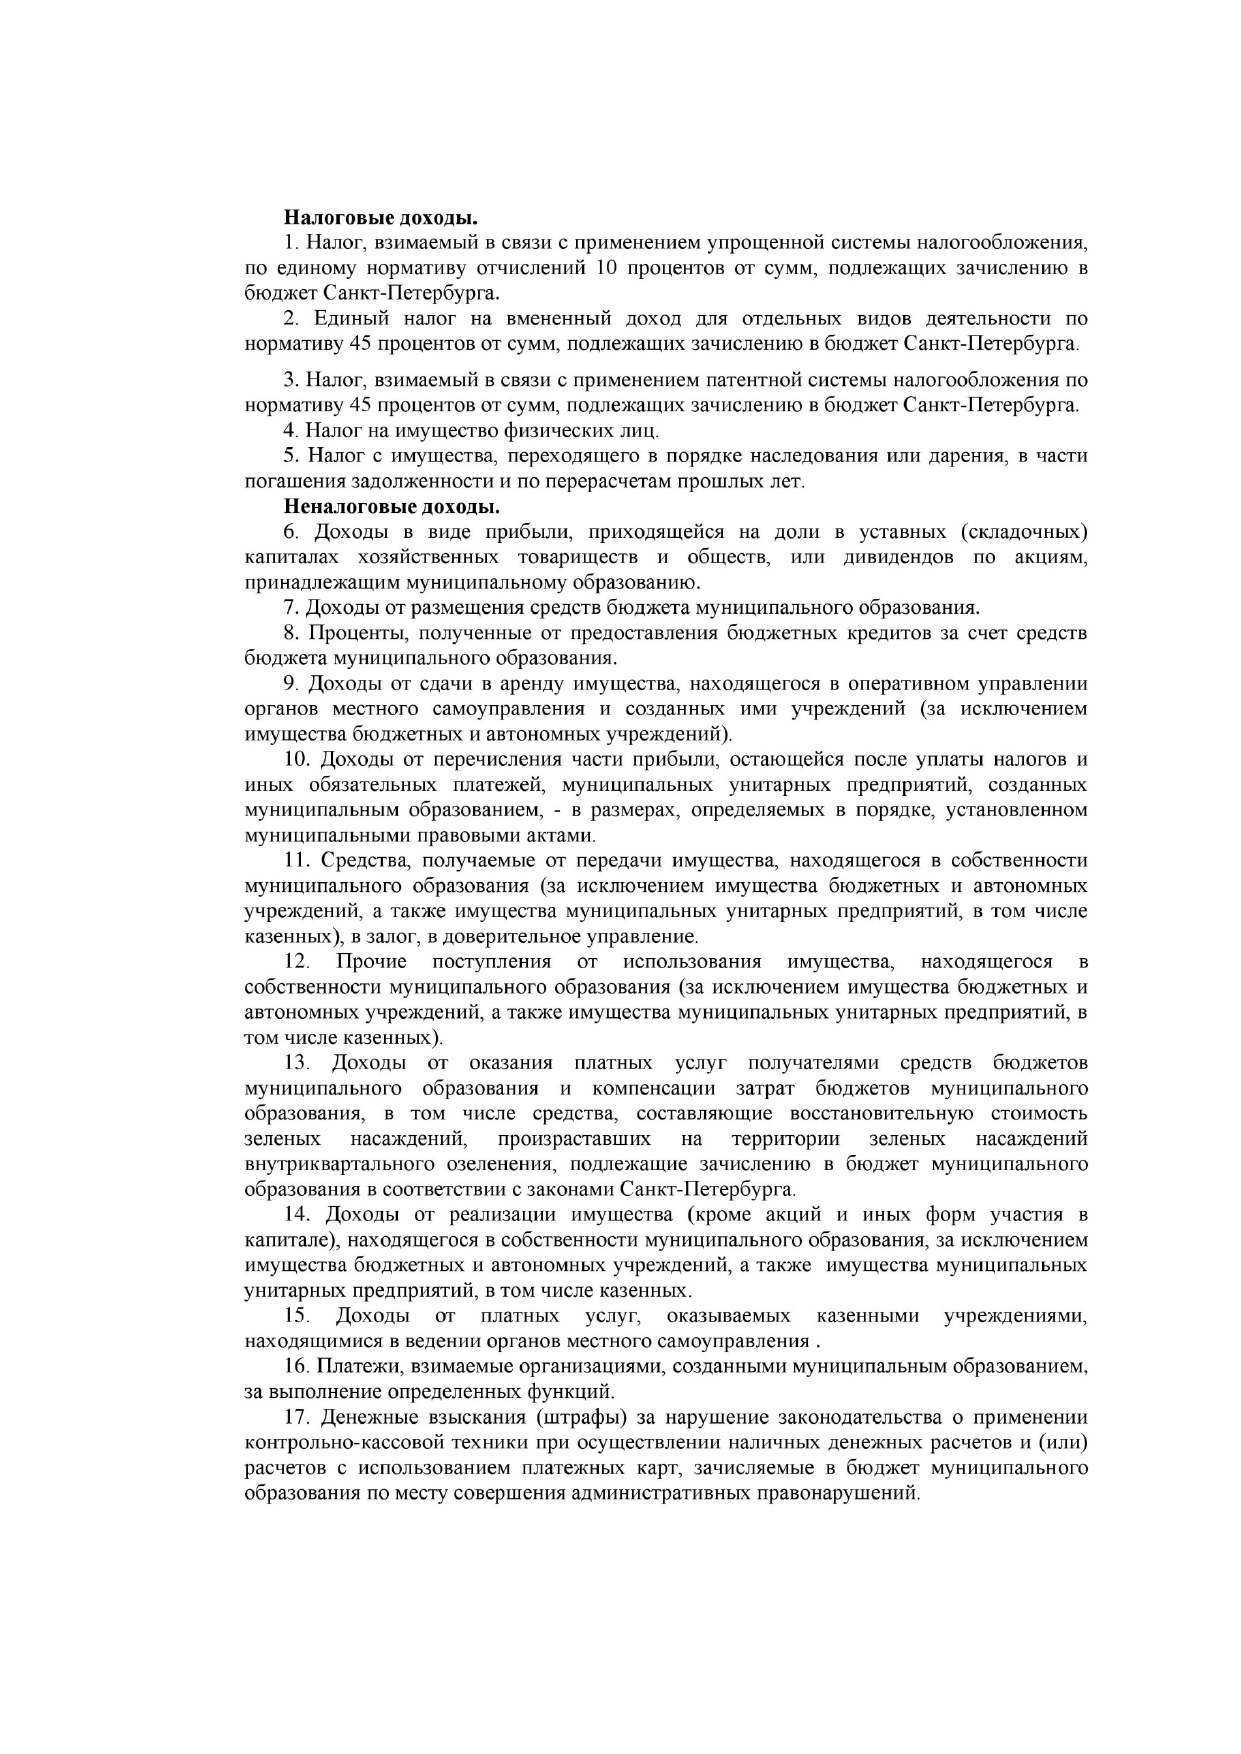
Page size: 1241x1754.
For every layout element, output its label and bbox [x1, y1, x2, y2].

picture [75, 75, 1166, 1617]
